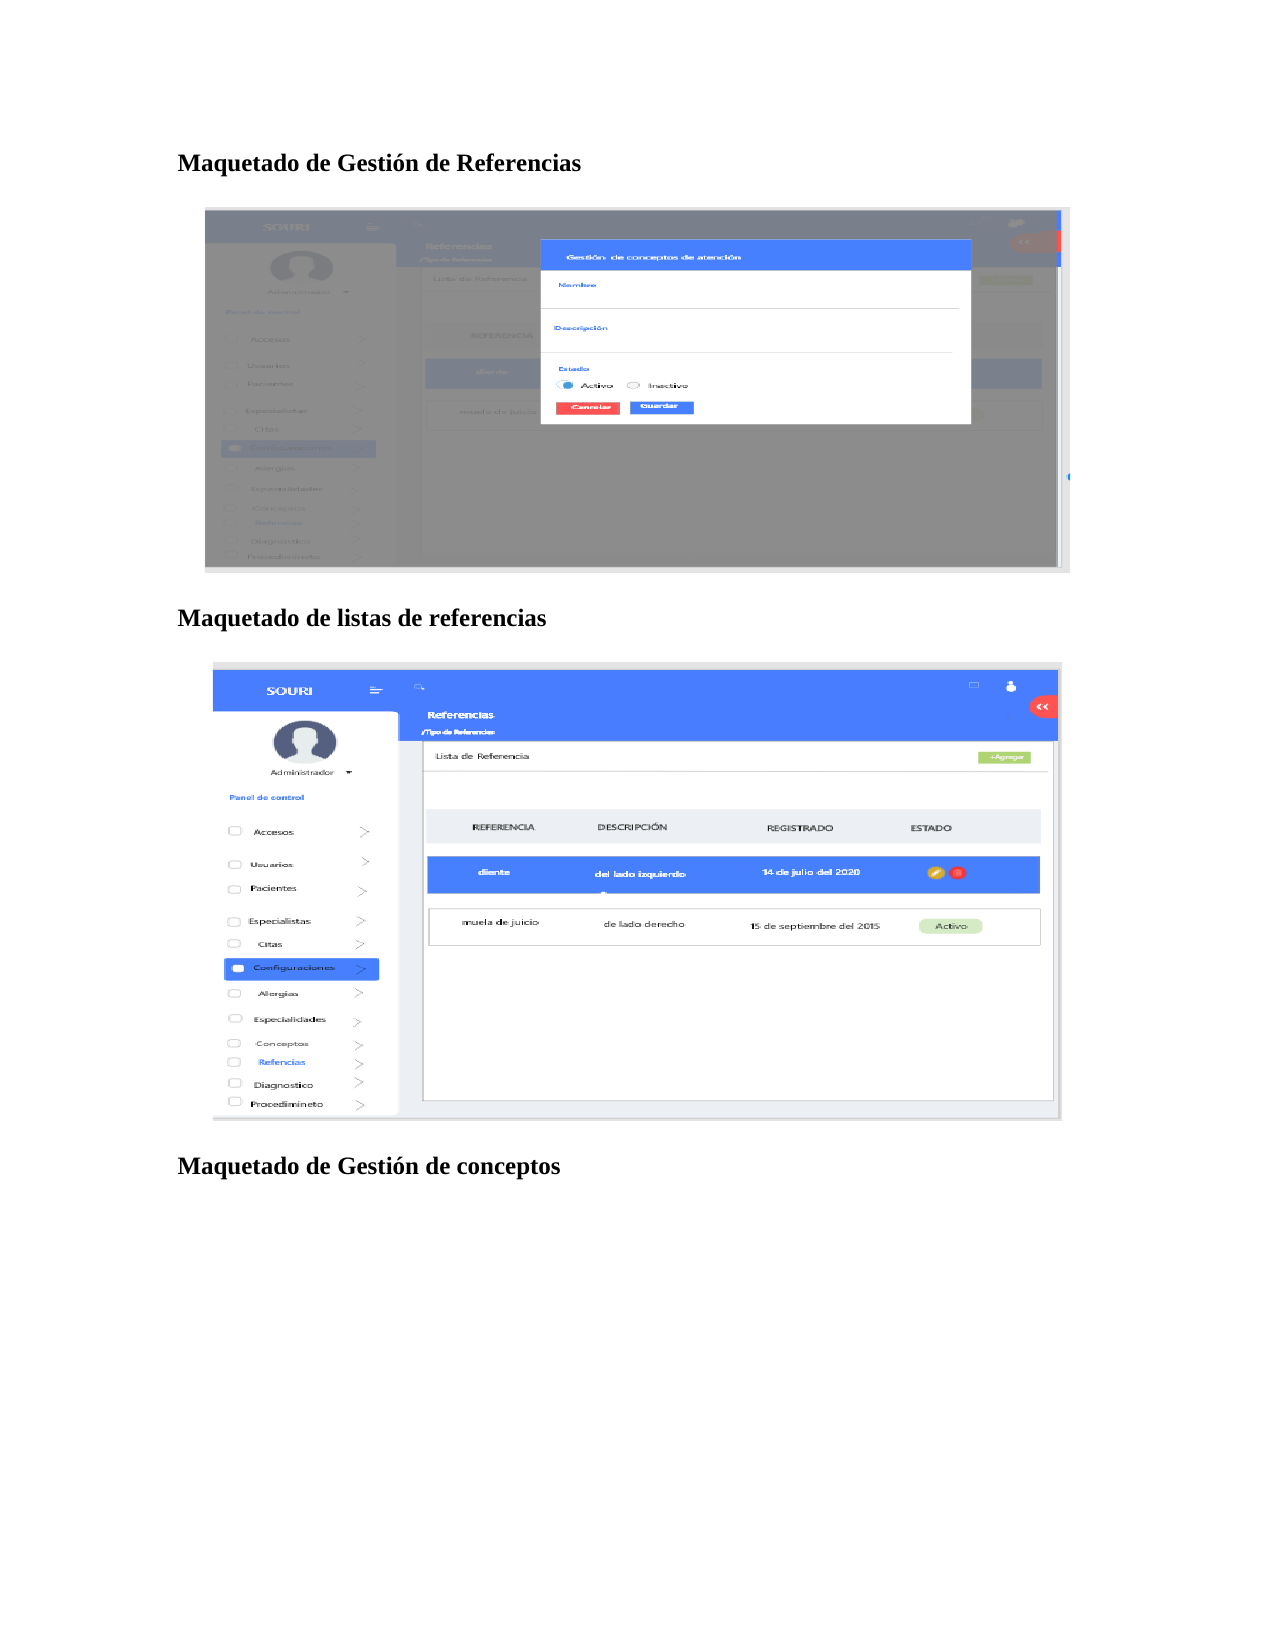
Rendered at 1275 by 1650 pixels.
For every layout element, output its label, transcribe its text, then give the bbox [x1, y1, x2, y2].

text Maquetado de Gestión de conceptos [177, 1151, 1098, 1180]
picture [212, 662, 1063, 1121]
picture [204, 207, 1071, 573]
text Maquetado de Gestión de Referencias [177, 148, 1098, 176]
text Maquetado de listas de referencias [177, 603, 1098, 632]
